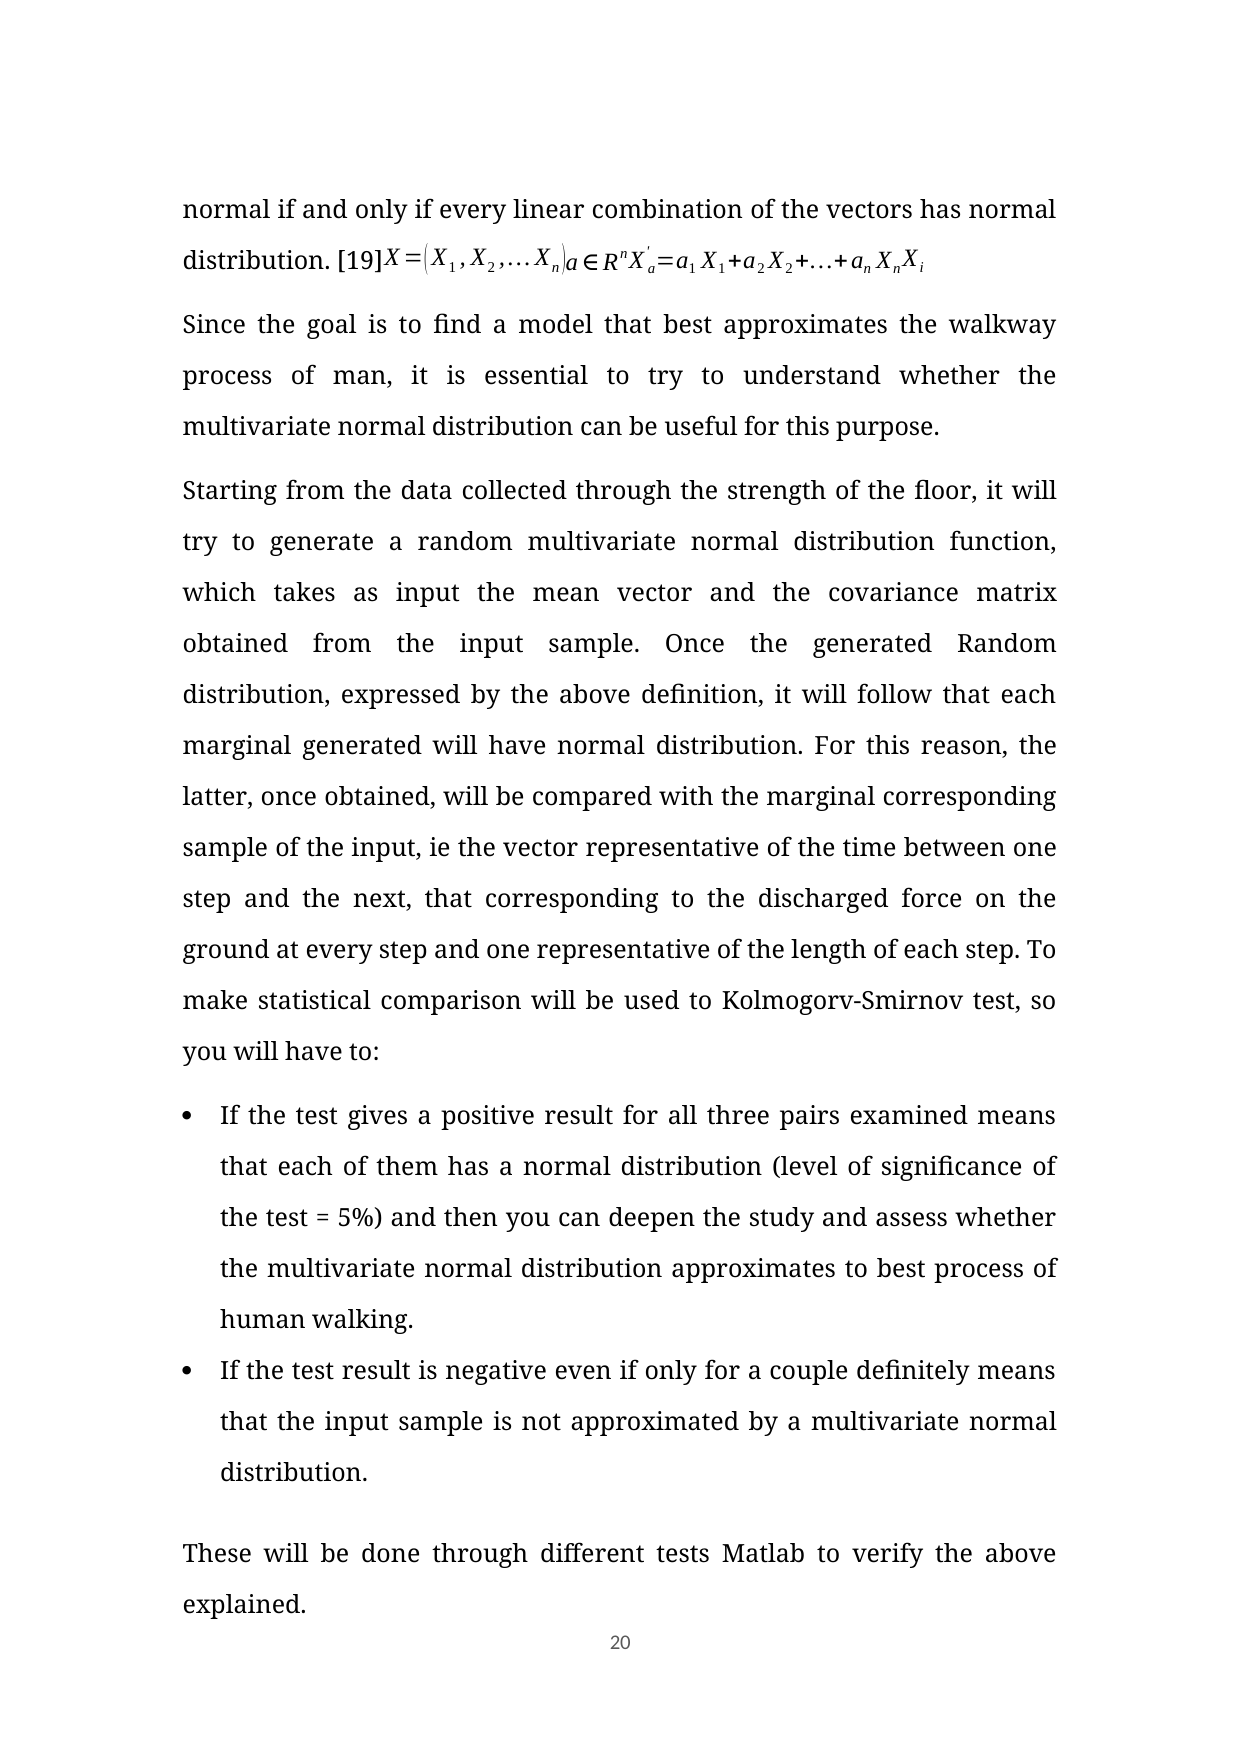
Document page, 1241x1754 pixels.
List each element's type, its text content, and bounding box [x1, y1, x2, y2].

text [182, 191, 1058, 277]
text Starting from the data collected through the strength of the floor, it will try to generate a random multivariate normal distribution function, which takes as input the mean vector and the covariance matrix obtained from the input sample. Once the generated Random distribution, expressed by the above definition, it will follow that each marginal generated will have normal distribution. For this reason, the latter, once obtained, will be compared with the marginal corresponding sample of the input, ie the vector representative of the time between one step and the next, that corresponding to the discharged force on the ground at every step and one representative of the length of each step. To make statistical comparison will be used to Kolmogorv-Smirnov test, so you will have to: [182, 472, 1058, 1068]
list If the test result is negative even if only for a couple definitely means that the input sample is not approximated by a multivariate normal distribution. [182, 1353, 1058, 1489]
list These will be done through different tests Matlab to verify the above explained. [182, 1536, 1058, 1621]
list If the test gives a positive result for all three pairs examined means that each of them has a normal distribution (level of significance of the test = 5%) and then you can deepen the study and assess whether the multivariate normal distribution approximates to best process of human walking. [182, 1097, 1058, 1336]
text Since the goal is to find a model that best approximates the walkway process of man, it is essential to try to understand whether the multivariate normal distribution can be useful for this purpose. [182, 307, 1058, 443]
